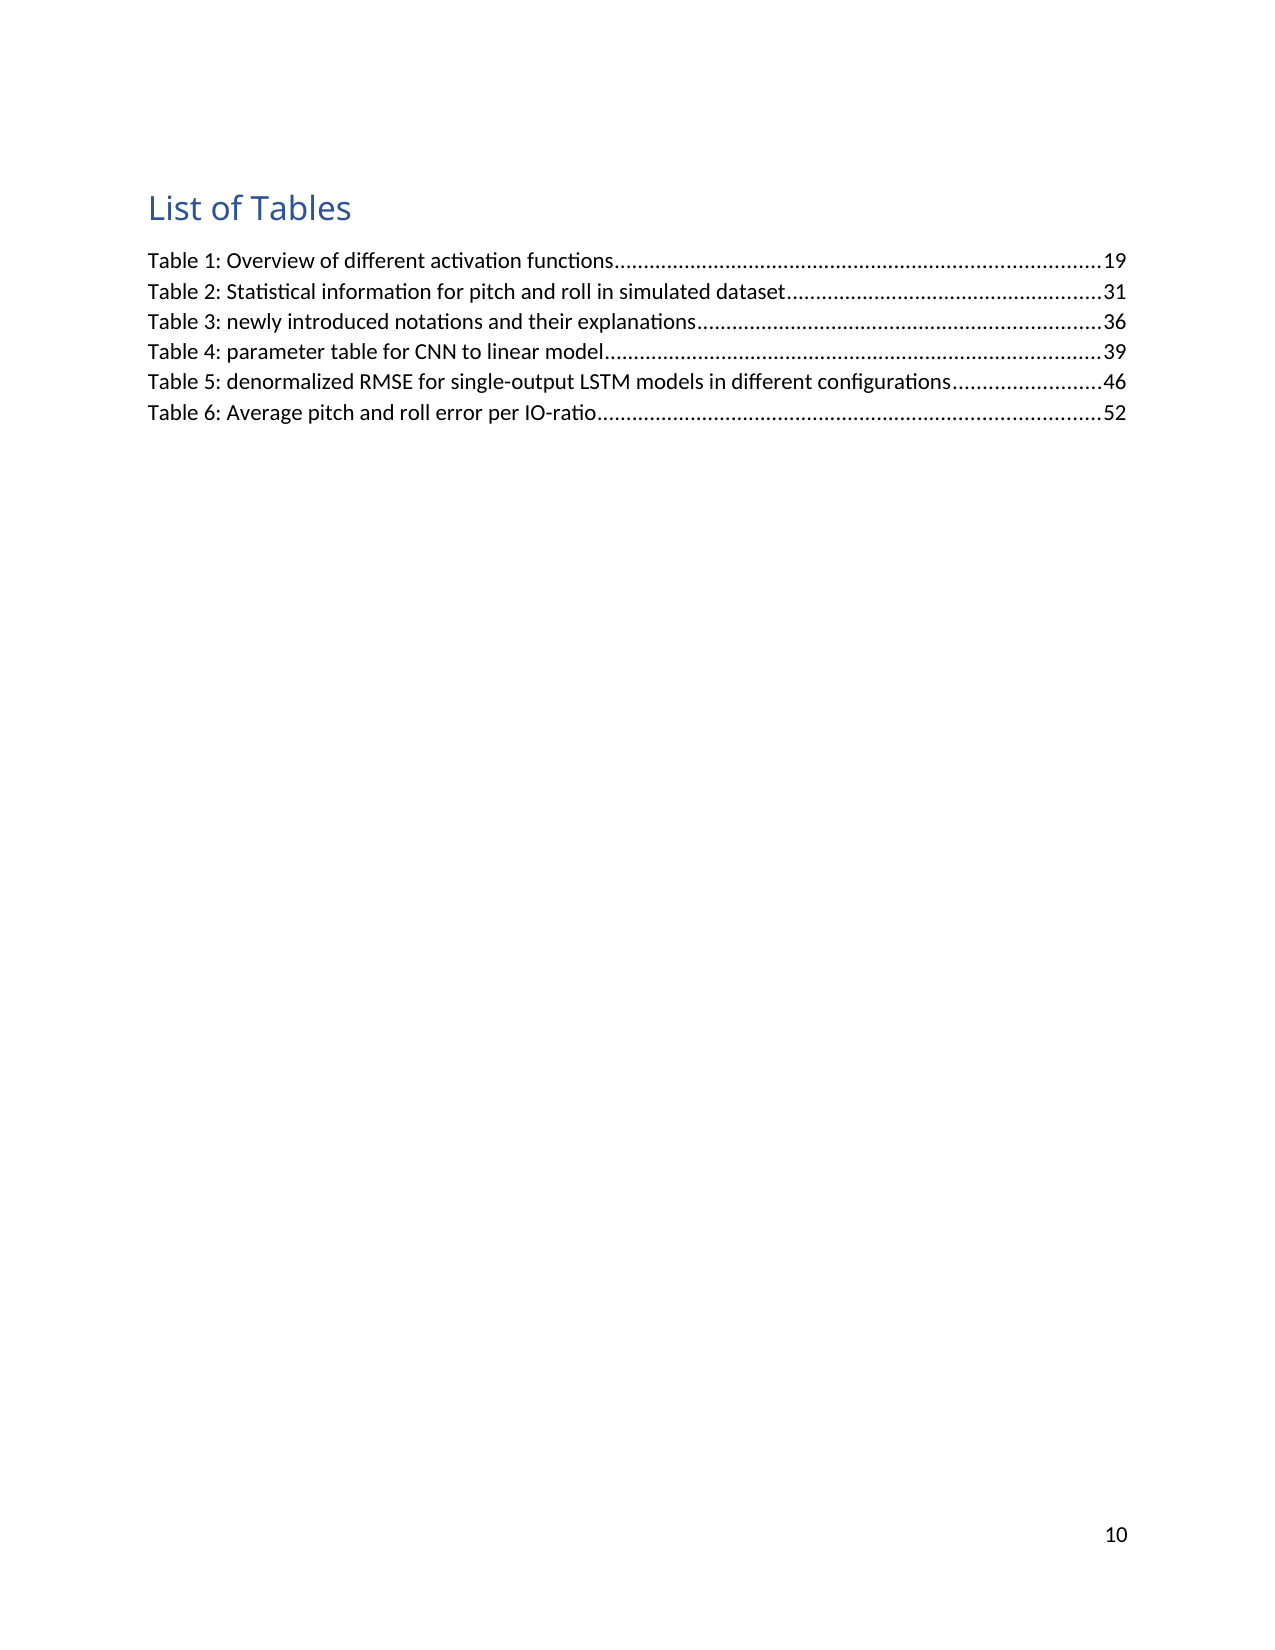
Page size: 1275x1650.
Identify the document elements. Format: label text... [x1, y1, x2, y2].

text Table 3: newly introduced notations and their explanations 36 [148, 307, 1127, 335]
text Table 6: Average pitch and roll error per IO-ratio 52 [148, 398, 1127, 426]
text Table 5: denormalized RMSE for single-output LSTM models in different configurations 46 [148, 367, 1127, 395]
text Table 4: parameter table for CNN to linear model 39 [148, 337, 1127, 365]
subtitle List of Tables [148, 185, 1127, 231]
text Table 1: Overview of different activation functions 19 [148, 247, 1127, 274]
text Table 2: Statistical information for pitch and roll in simulated dataset 31 [148, 277, 1127, 305]
